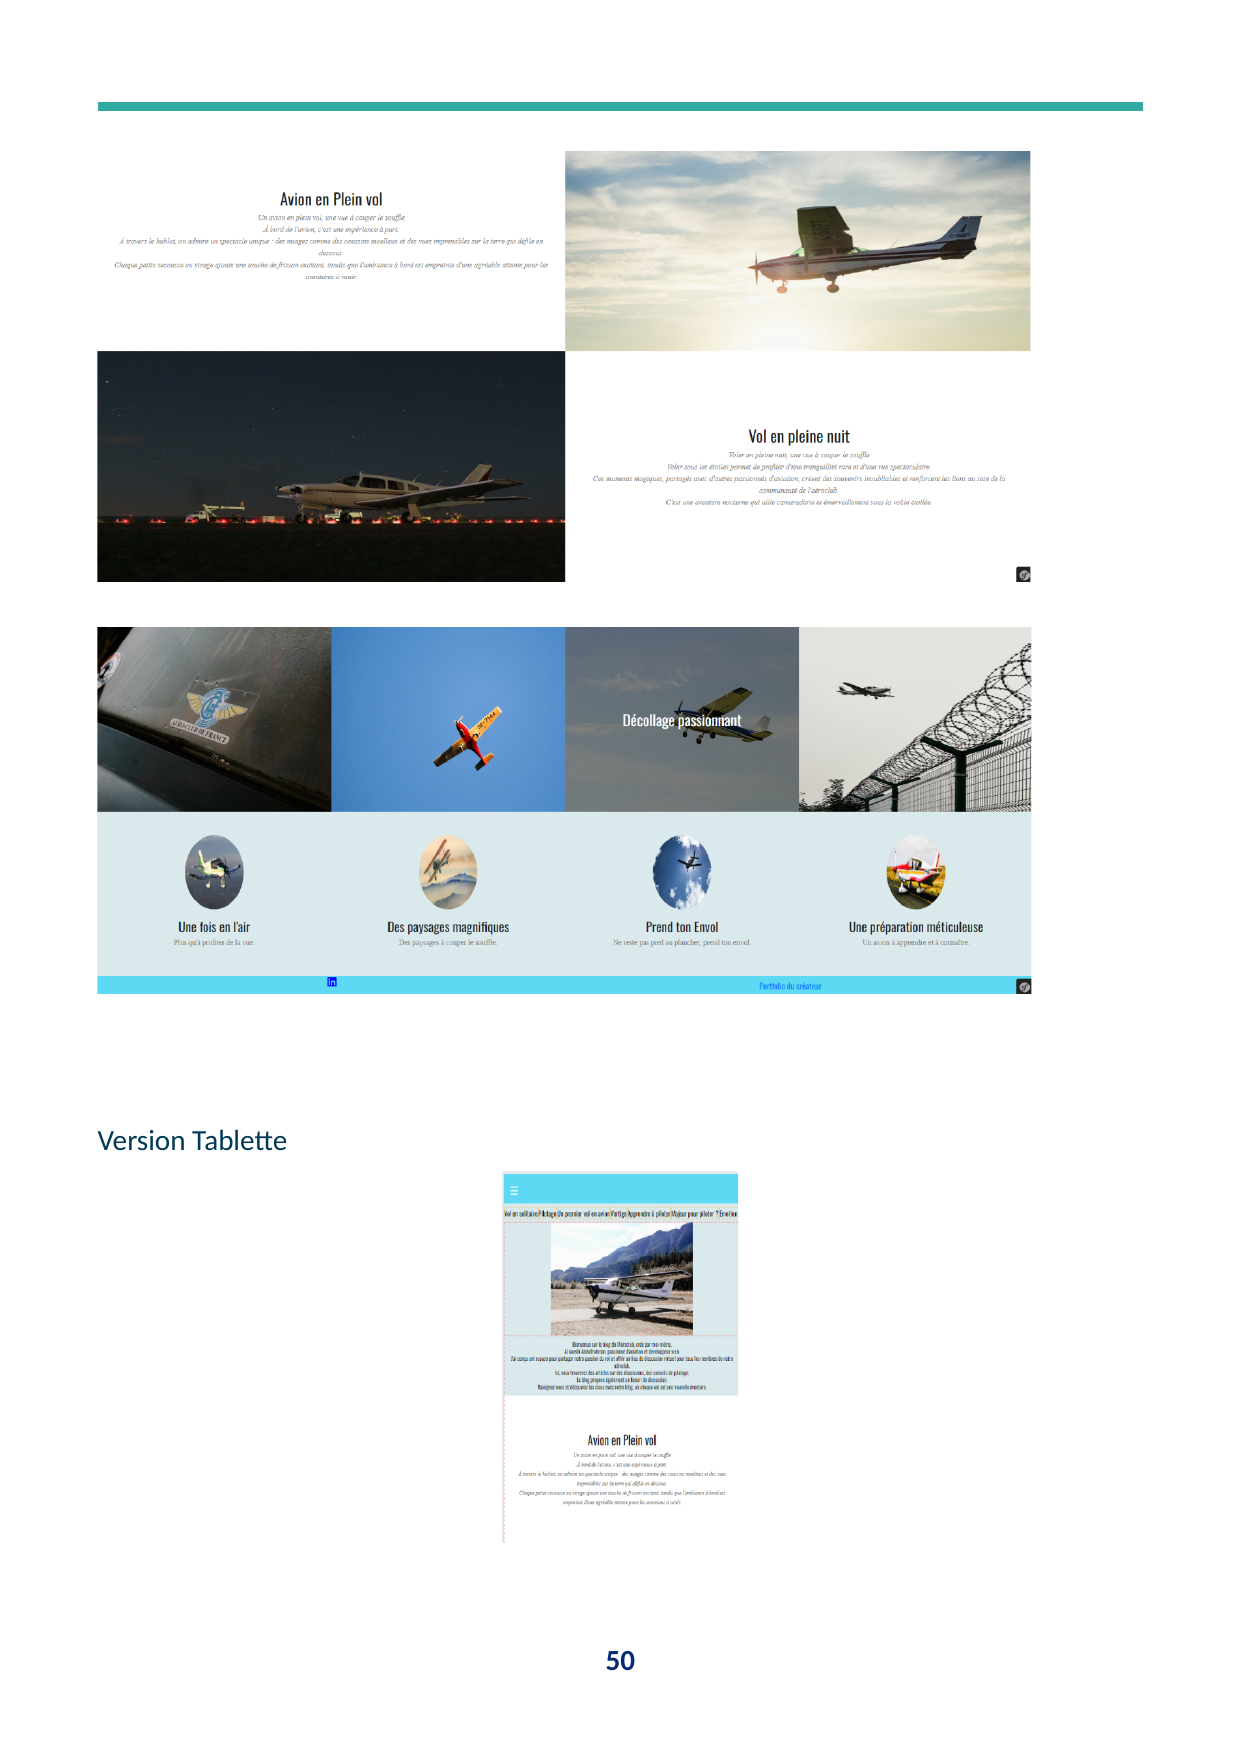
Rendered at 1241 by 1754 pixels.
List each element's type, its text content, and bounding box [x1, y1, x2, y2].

picture [97, 627, 1032, 994]
subtitle Version Tablette [97, 1122, 1143, 1158]
picture [97, 151, 1031, 582]
picture [502, 1171, 739, 1543]
